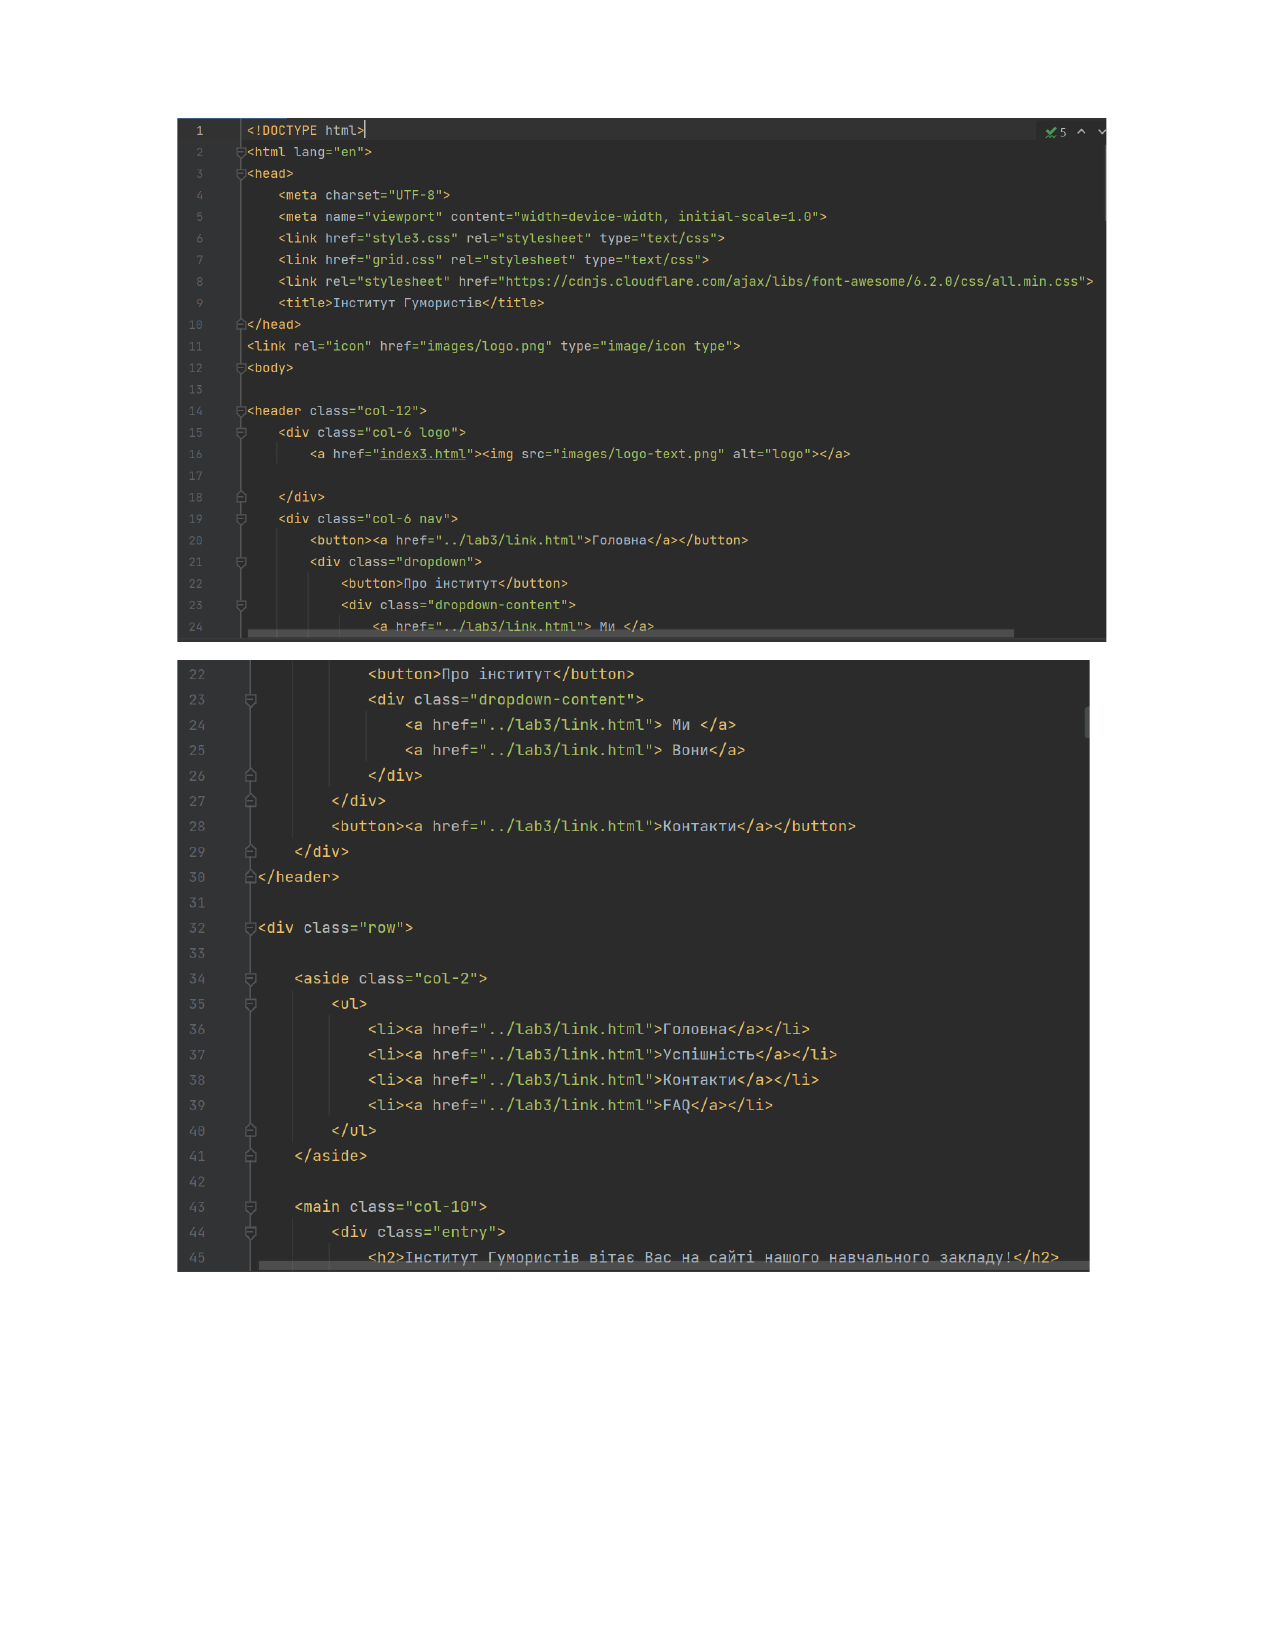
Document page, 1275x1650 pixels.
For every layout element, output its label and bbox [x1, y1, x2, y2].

picture [177, 118, 1107, 642]
picture [177, 660, 1090, 1272]
